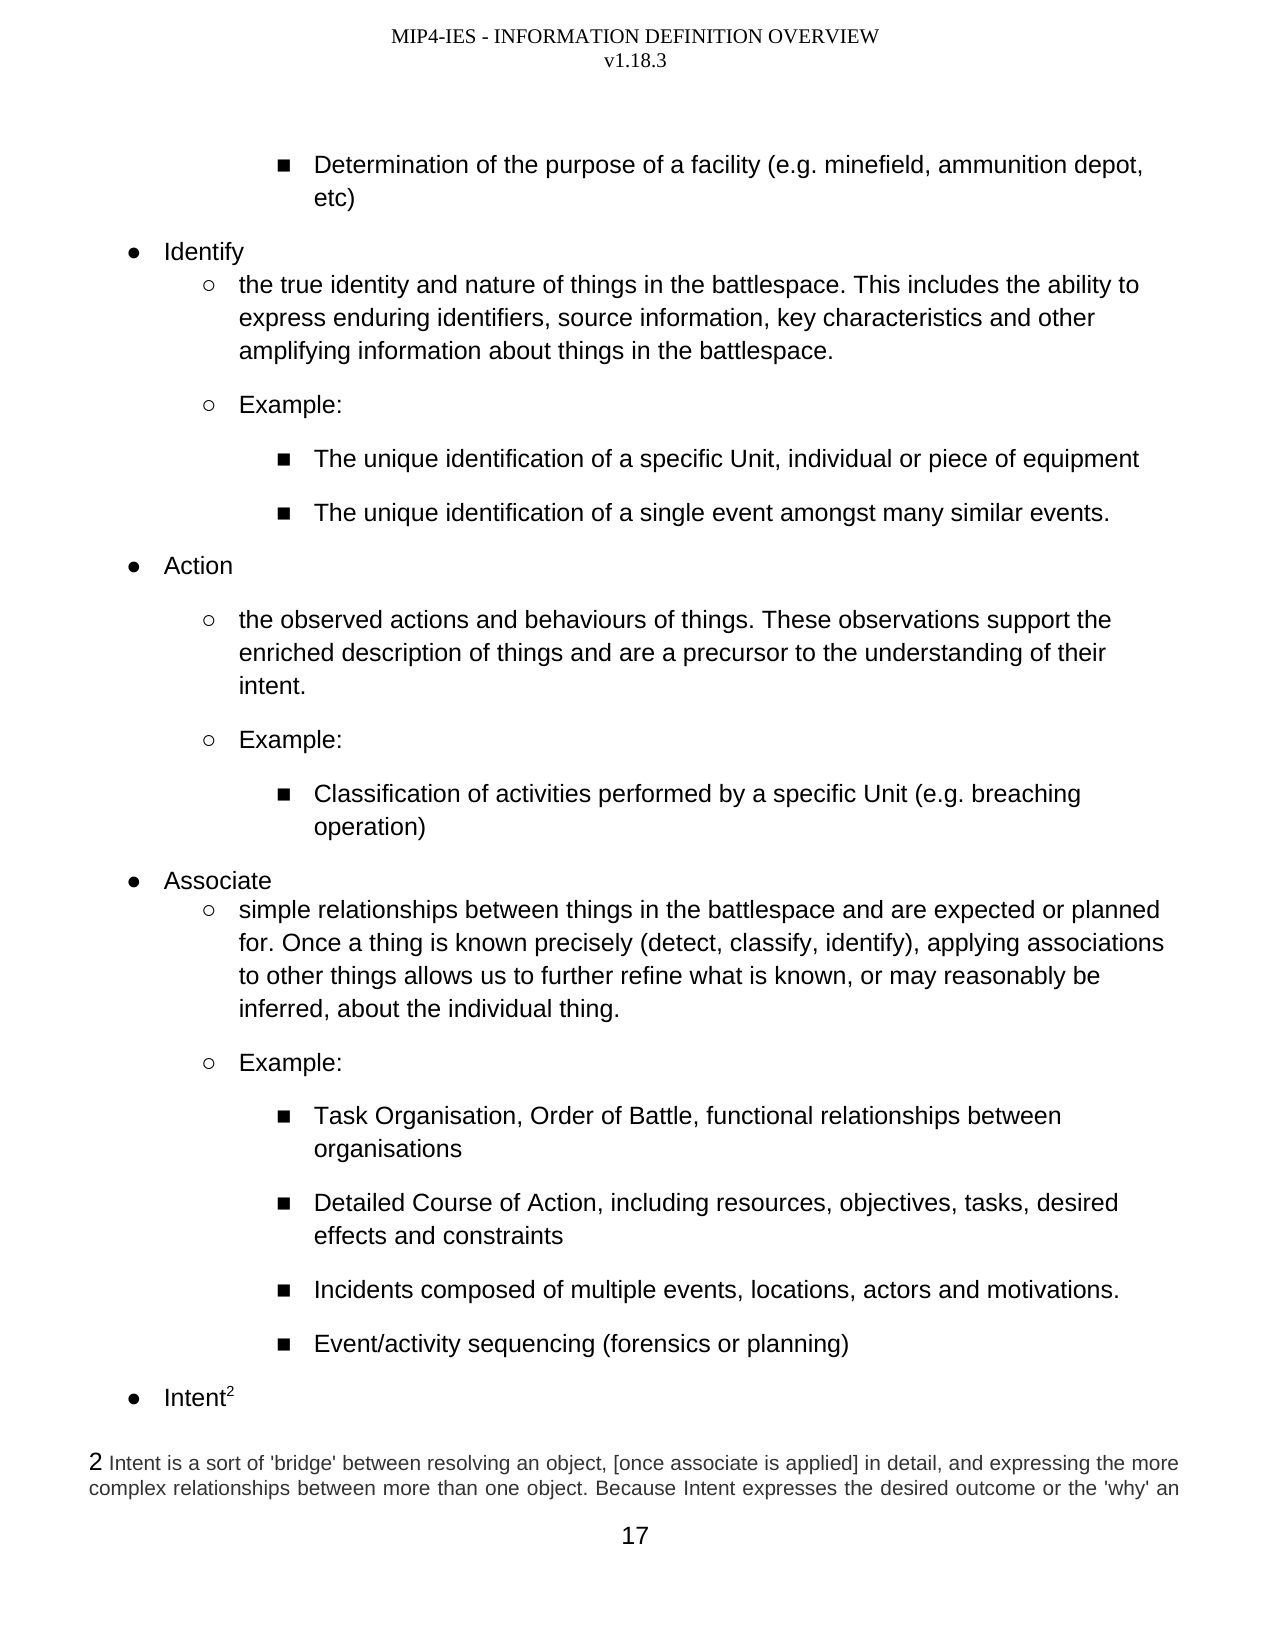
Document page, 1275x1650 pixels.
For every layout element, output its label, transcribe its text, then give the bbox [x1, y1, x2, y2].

list Incidents composed of multiple events, locations, actors and motivations. [276, 1275, 1182, 1304]
list Detailed Course of Action, including resources, objectives, tasks, desired effects and constraints [276, 1188, 1182, 1250]
list Example: [201, 1047, 1182, 1076]
list Determination of the purpose of a facility (e.g. minefield, ammunition depot, etc) [276, 150, 1182, 212]
list Intent [126, 1383, 1182, 1412]
list The unique identification of a specific Unit, individual or piece of equipment [276, 444, 1182, 472]
list simple relationships between things in the battlespace and are expected or planned for. Once a thing is known precisely (detect, classify, identify), applying associations to other things allows us to further refine what is known, or may reasonably be inferred, about the individual thing. [201, 894, 1182, 1022]
list the true identity and nature of things in the battlespace. This includes the ability to express enduring identifiers, source information, key characteristics and other amplifying information about things in the battlespace. [201, 270, 1182, 365]
list Example: [201, 390, 1182, 418]
list Identify [126, 237, 1182, 266]
list Action [126, 551, 1182, 580]
list the observed actions and behaviours of things. These observations support the enriched description of things and are a precursor to the understanding of their intent. [201, 605, 1182, 700]
list Classification of activities performed by a specific Unit (e.g. breaching operation) [276, 779, 1182, 841]
list Example: [201, 725, 1182, 754]
list Task Organisation, Order of Battle, functional relationships between organisations [276, 1101, 1182, 1163]
list Associate [126, 866, 1182, 894]
list Event/activity sequencing (forensics or planning) [276, 1329, 1182, 1358]
list The unique identification of a single event amongst many similar events. [276, 497, 1182, 526]
